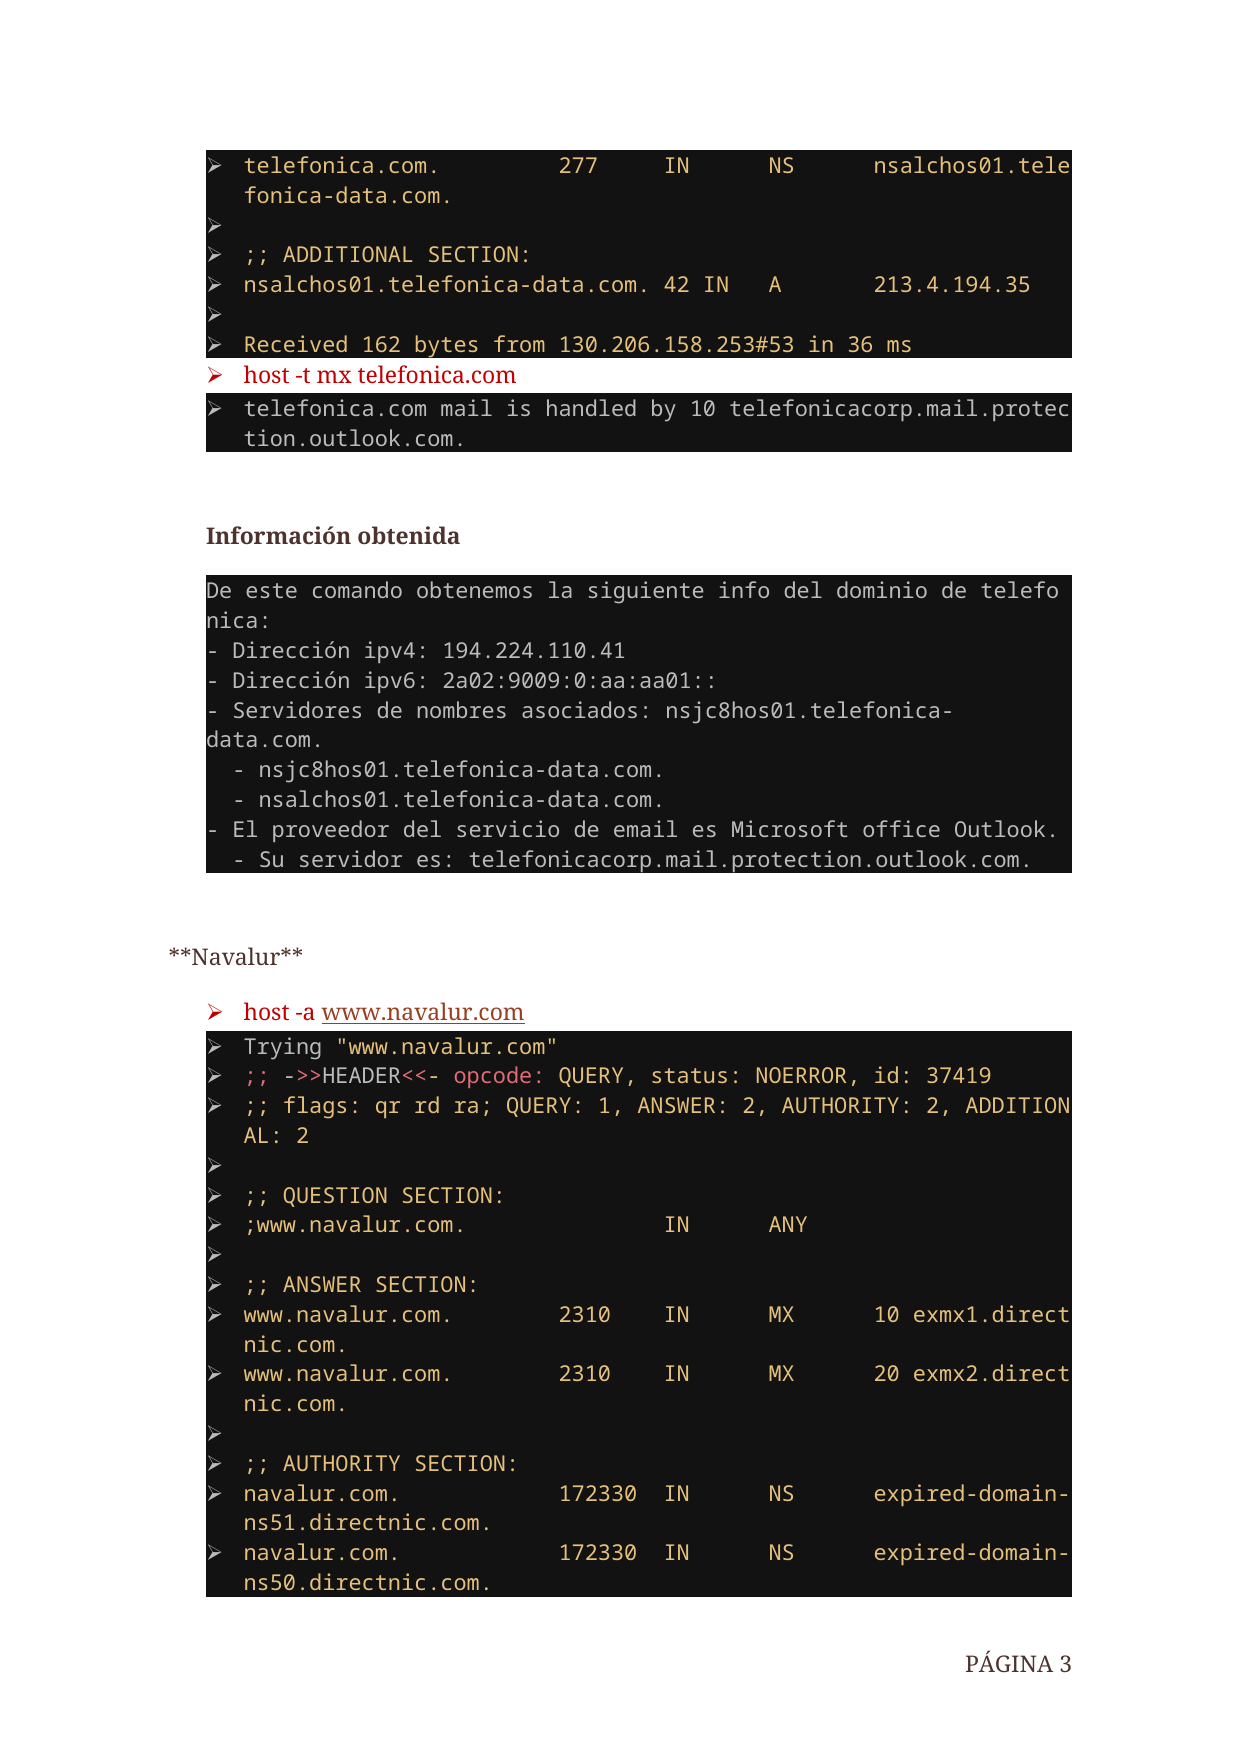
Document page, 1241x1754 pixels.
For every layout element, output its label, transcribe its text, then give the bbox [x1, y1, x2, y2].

text Información obtenida [206, 520, 1072, 551]
list nsalchos01.telefonica-data.com. 42 IN A 213.4.194.35 [206, 269, 1072, 299]
text De este comando obtenemos la siguiente info del dominio de telefonica: [206, 575, 1072, 635]
text - nsjc8hos01.telefonica-data.com. [206, 754, 1072, 784]
list Received 162 bytes from 130.206.158.253#53 in 36 ms [206, 329, 1072, 358]
list host -t mx telefonica.com [206, 358, 1072, 390]
list ;; QUESTION SECTION: [206, 1179, 1072, 1209]
list telefonica.com. 277 IN NS nsalchos01.telefonica-data.com. [206, 150, 1072, 209]
list ;; ADDITIONAL SECTION: [206, 239, 1072, 269]
list ;www.navalur.com. IN ANY [206, 1209, 1072, 1239]
list ;; ANSWER SECTION: [206, 1269, 1072, 1299]
list ;; AUTHORITY SECTION: [206, 1448, 1072, 1477]
text **Navalur** [168, 941, 1072, 972]
list host -a www.navalur.com [206, 996, 1072, 1027]
list navalur.com. 172330 IN NS expired-domain-ns51.directnic.com. [206, 1477, 1072, 1537]
list Trying "www.navalur.com" [206, 1031, 1072, 1060]
text - El proveedor del servicio de email es Microsoft office Outlook. [206, 814, 1072, 843]
text - Servidores de nombres asociados: nsjc8hos01.telefonica-data.com. [206, 694, 1072, 754]
list www.navalur.com. 2310 IN MX 20 exmx2.directnic.com. [206, 1358, 1072, 1418]
list ;; ->>HEADER<<- opcode: QUERY, status: NOERROR, id: 37419 [206, 1060, 1072, 1090]
list telefonica.com mail is handled by 10 telefonicacorp.mail.protection.outlook.com. [206, 393, 1072, 452]
list ;; flags: qr rd ra; QUERY: 1, ANSWER: 2, AUTHORITY: 2, ADDITIONAL: 2 [206, 1090, 1072, 1150]
text - Su servidor es: telefonicacorp.mail.protection.outlook.com. [206, 843, 1072, 873]
text - Dirección ipv6: 2a02:9009:0:aa:aa01:: [206, 665, 1072, 694]
list www.navalur.com. 2310 IN MX 10 exmx1.directnic.com. [206, 1299, 1072, 1358]
text - nsalchos01.telefonica-data.com. [206, 784, 1072, 814]
text - Dirección ipv4: 194.224.110.41 [206, 635, 1072, 665]
list navalur.com. 172330 IN NS expired-domain-ns50.directnic.com. [206, 1537, 1072, 1597]
